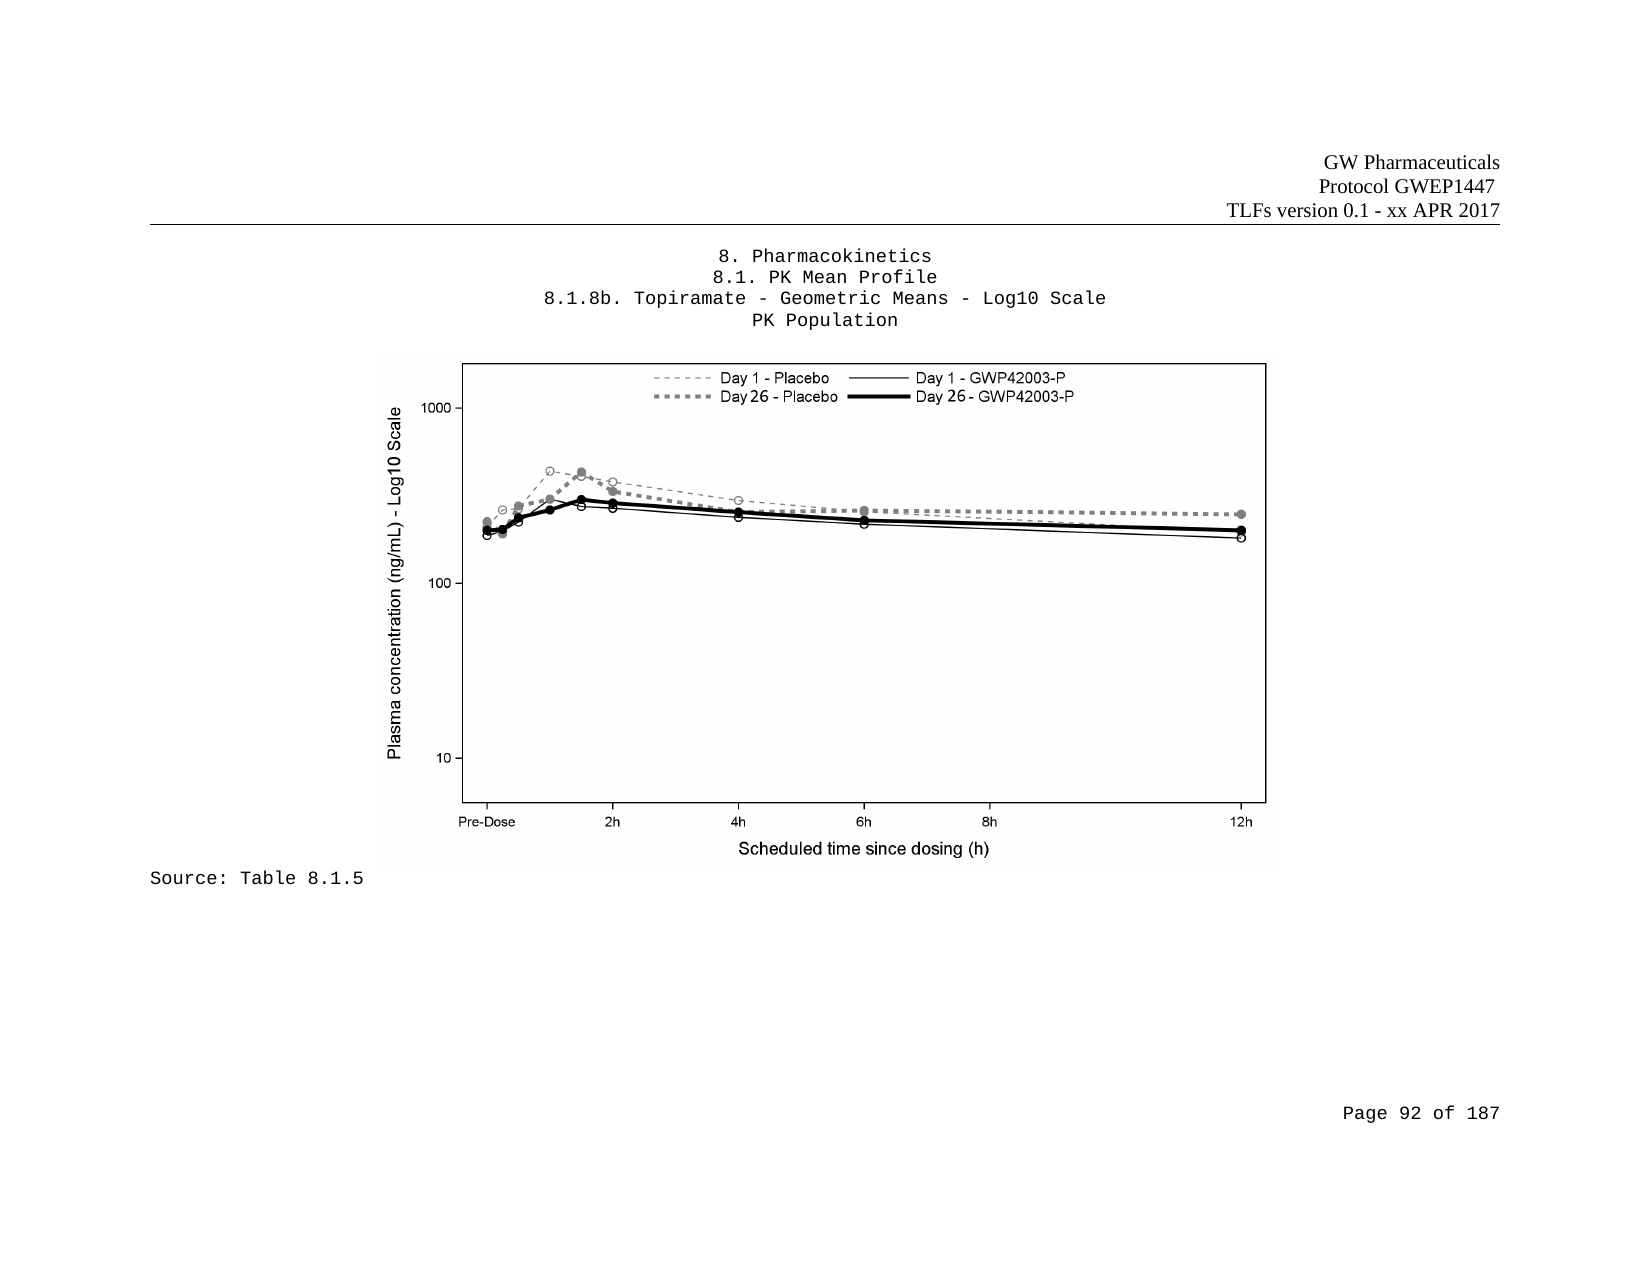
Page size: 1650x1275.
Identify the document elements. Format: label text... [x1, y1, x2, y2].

text 8. Pharmacokinetics [150, 247, 1500, 268]
picture [373, 352, 1277, 870]
text 8.1.8b. Topiramate - Geometric Means - Log10 Scale [150, 289, 1500, 310]
text 8.1. PK Mean Profile [150, 268, 1500, 289]
text Source: Table 8.1.5 [150, 869, 1500, 890]
text PK Population [150, 310, 1500, 332]
